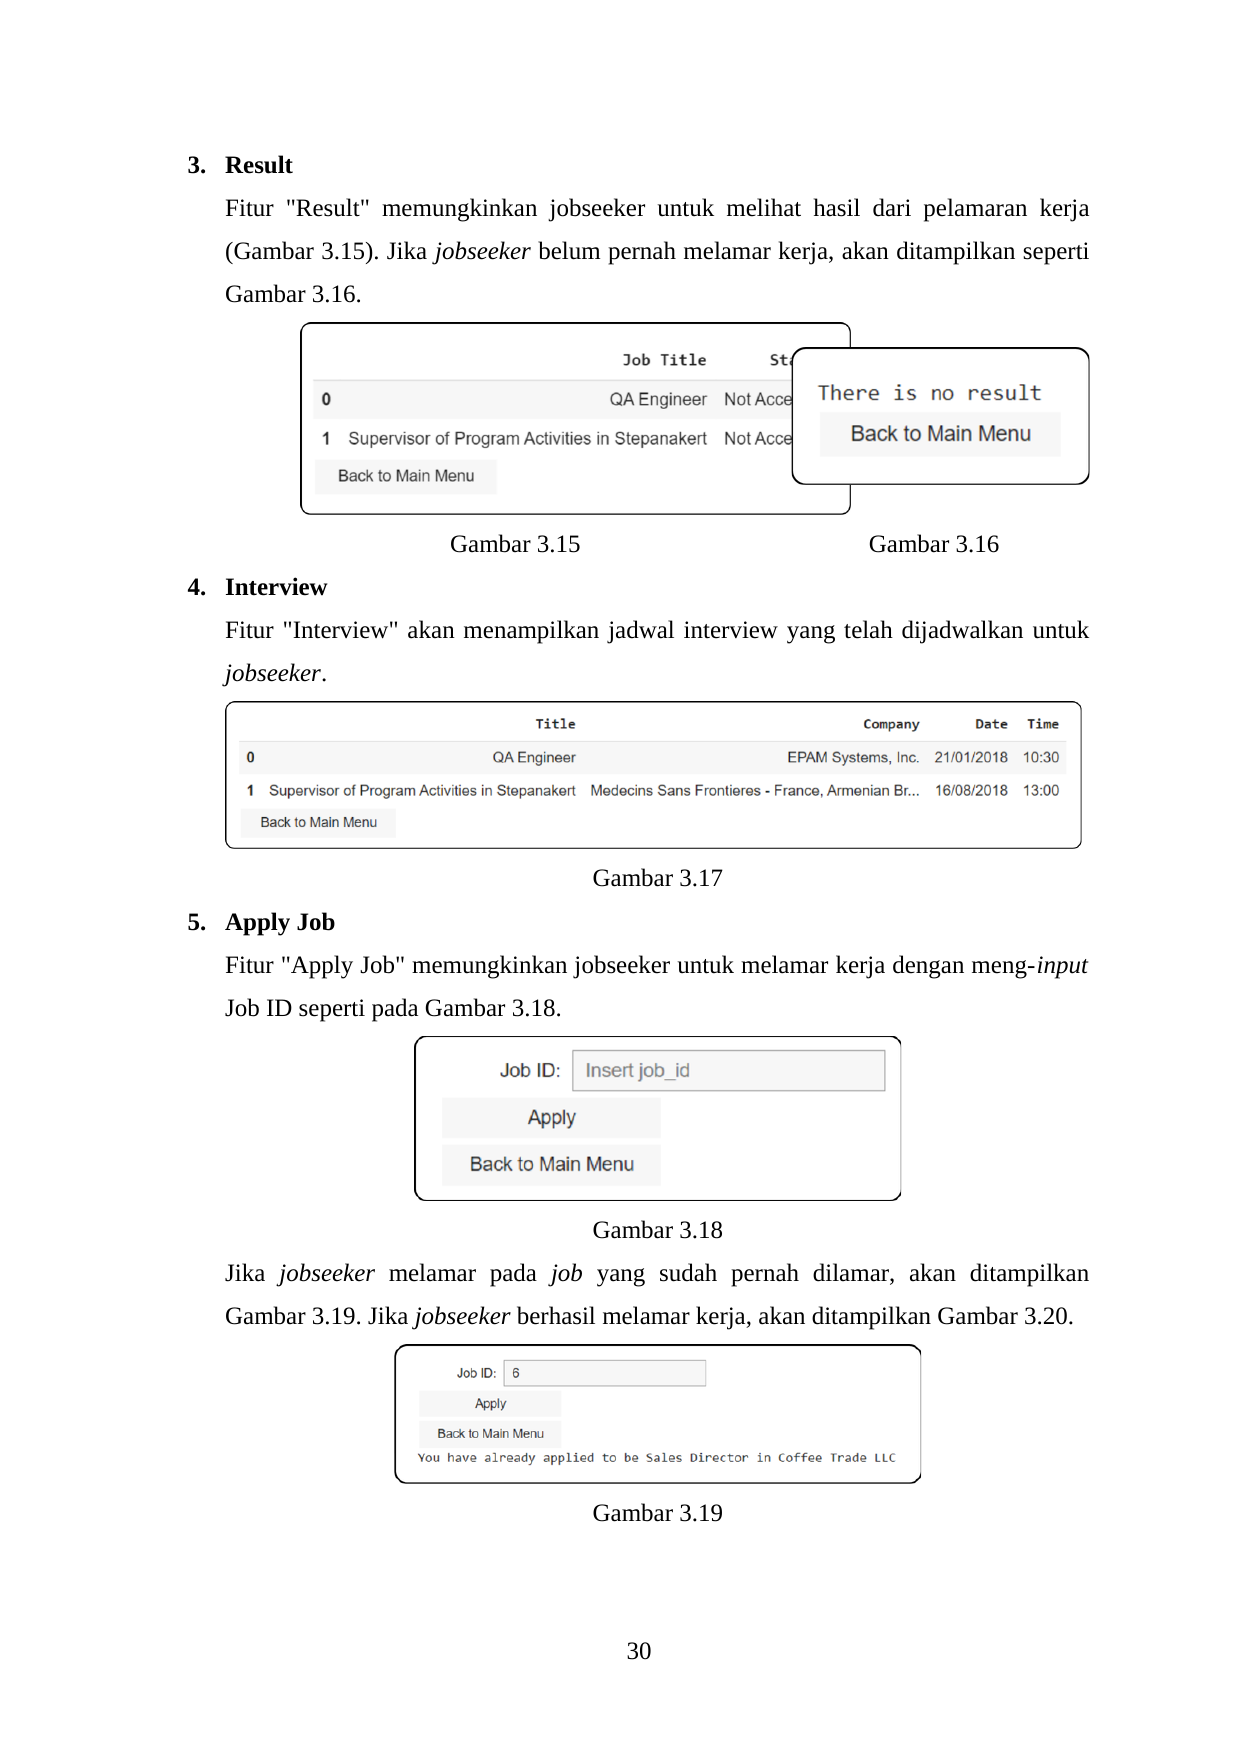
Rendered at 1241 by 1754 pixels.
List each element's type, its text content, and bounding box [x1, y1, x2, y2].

picture [300, 322, 1090, 515]
list Result [187, 150, 1090, 179]
picture [225, 701, 1082, 849]
picture [414, 1036, 902, 1201]
text Fitur "Interview" akan menampilkan jadwal interview yang telah dijadwalkan untuk jobseeker. [225, 615, 1090, 687]
text Fitur "Apply Job" memungkinkan jobseeker untuk melamar kerja dengan meng-input Job ID seperti pada Gambar 3.18. [225, 950, 1090, 1022]
text Gambar 3.18 [225, 1215, 1090, 1243]
list Apply Job [187, 907, 1090, 935]
text Jika jobseeker melamar pada job yang sudah pernah dilamar, akan ditampilkan Gambar 3.19. Jika jobseeker berhasil melamar kerja, akan ditampilkan Gambar 3.20. [225, 1258, 1090, 1330]
picture [394, 1344, 922, 1484]
text Fitur "Result" memungkinkan jobseeker untuk melihat hasil dari pelamaran kerja (Gambar 3.15). Jika jobseeker belum pernah melamar kerja, akan ditampilkan seperti Gambar 3.16. [225, 193, 1090, 308]
text Gambar 3.15 Gambar 3.16 [375, 529, 1090, 558]
text Gambar 3.17 [225, 863, 1090, 892]
text Gambar 3.19 [225, 1498, 1090, 1527]
list Interview [187, 572, 1090, 601]
